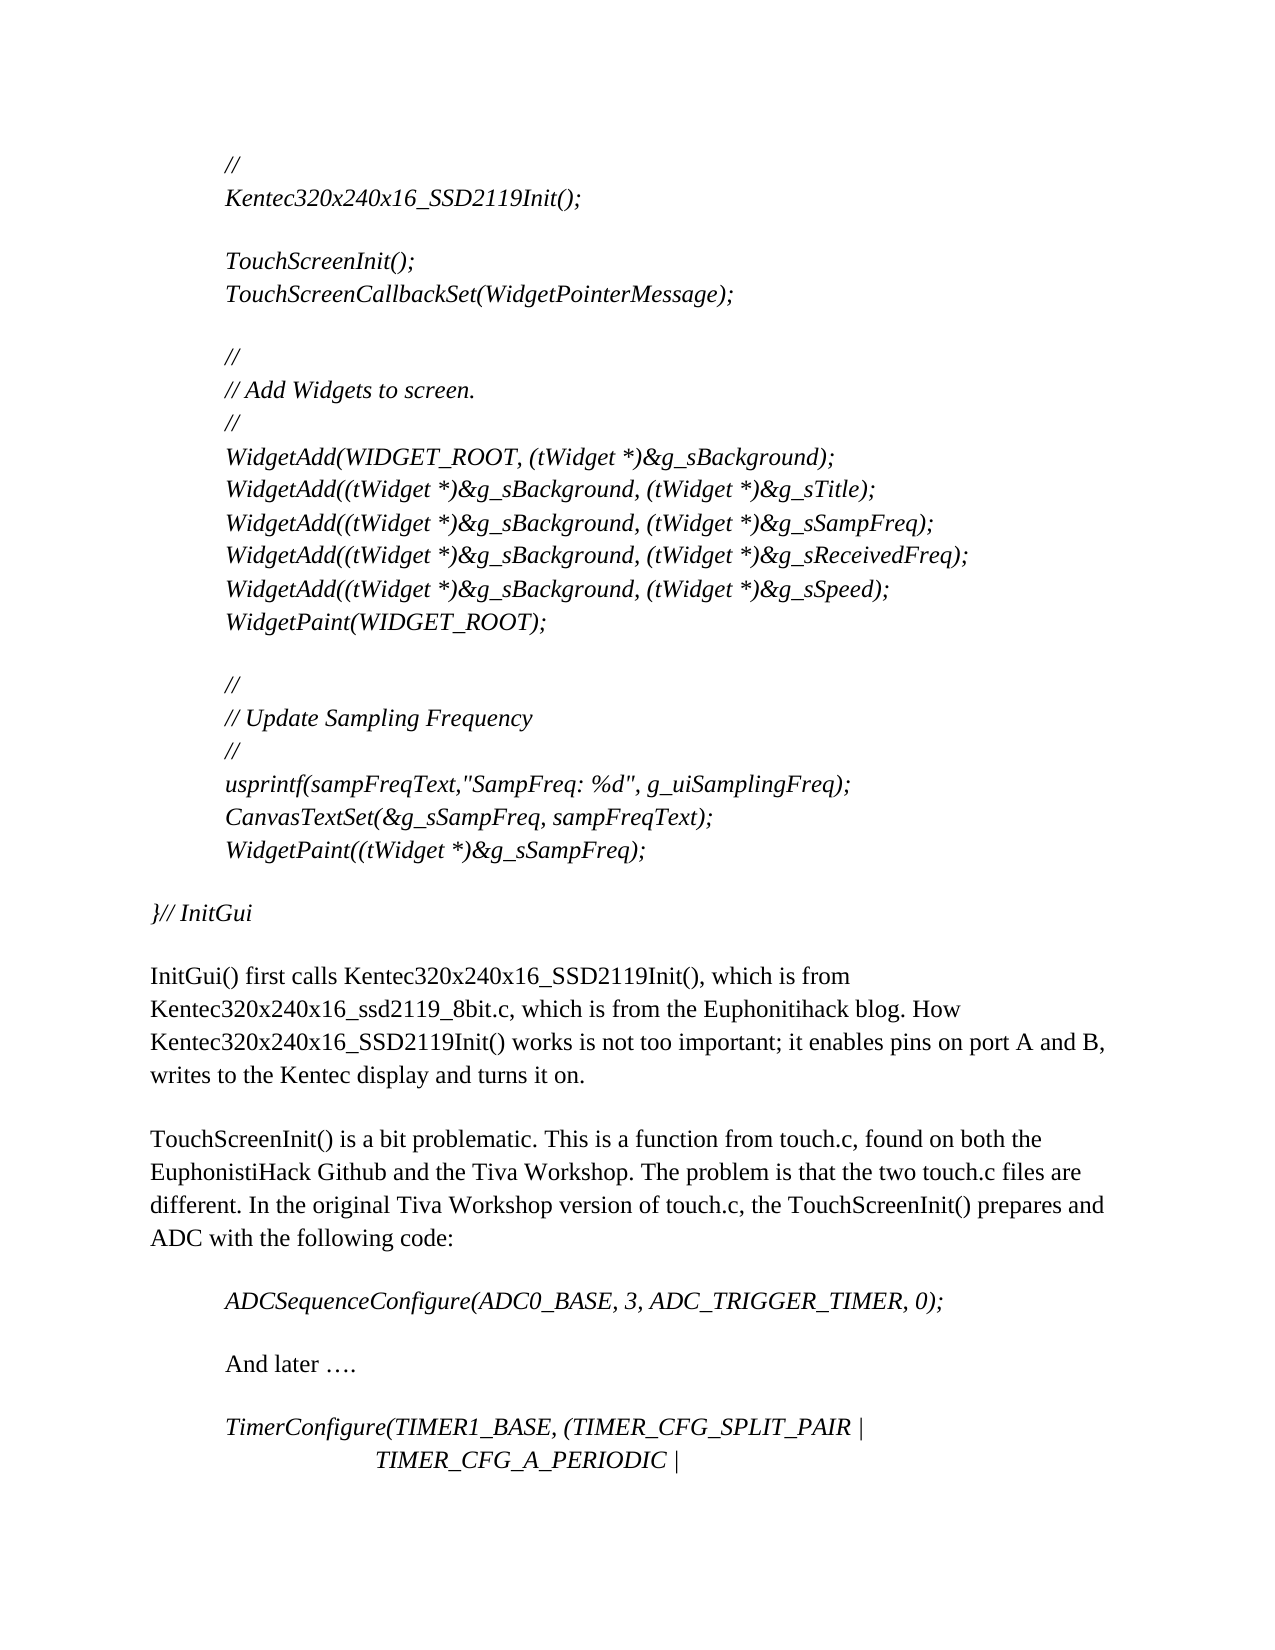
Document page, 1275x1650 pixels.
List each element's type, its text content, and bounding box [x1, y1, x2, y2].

text WidgetAdd((tWidget *)&g_sBackground, (tWidget *)&g_sSampFreq); [150, 508, 1125, 536]
text ADCSequenceConfigure(ADC0_BASE, 3, ADC_TRIGGER_TIMER, 0); [150, 1286, 1125, 1315]
text WidgetPaint(WIDGET_ROOT); [150, 607, 1125, 635]
text And later …. [150, 1349, 1125, 1378]
text WidgetAdd((tWidget *)&g_sBackground, (tWidget *)&g_sTitle); [150, 474, 1125, 503]
text TouchScreenInit() is a bit problematic. This is a function from touch.c, found on both the EuphonistiHack Github and the Tiva Workshop. The problem is that the two touch.c files are different. In the original Tiva Workshop version of touch.c, the TouchScreenInit() prepares and ADC with the following code: [150, 1124, 1125, 1252]
text CanvasTextSet(&g_sSampFreq, sampFreqText); [150, 802, 1125, 831]
text TIMER_CFG_A_PERIODIC | [150, 1446, 1125, 1474]
text WidgetAdd(WIDGET_ROOT, (tWidget *)&g_sBackground); [150, 442, 1125, 470]
text InitGui() first calls Kentec320x240x16_SSD2119Init(), which is from Kentec320x240x16_ssd2119_8bit.c, which is from the Euphonitihack blog. How Kentec320x240x16_SSD2119Init() works is not too important; it enables pins on port A and B, writes to the Kentec display and turns it on. [150, 961, 1125, 1089]
text Kentec320x240x16_SSD2119Init(); [150, 183, 1125, 212]
text WidgetAdd((tWidget *)&g_sBackground, (tWidget *)&g_sSpeed); [150, 574, 1125, 602]
text usprintf(sampFreqText,"SampFreq: %d", g_uiSamplingFreq); [150, 769, 1125, 798]
text TouchScreenInit(); [150, 246, 1125, 275]
text WidgetAdd((tWidget *)&g_sBackground, (tWidget *)&g_sReceivedFreq); [150, 541, 1125, 569]
text // [150, 736, 1125, 765]
text TouchScreenCallbackSet(WidgetPointerMessage); [150, 279, 1125, 308]
text // [150, 670, 1125, 699]
text // [150, 342, 1125, 371]
text // Update Sampling Frequency [150, 703, 1125, 732]
text // Add Widgets to screen. [150, 376, 1125, 404]
text // [150, 408, 1125, 437]
text WidgetPaint((tWidget *)&g_sSampFreq); [150, 835, 1125, 864]
text TimerConfigure(TIMER1_BASE, (TIMER_CFG_SPLIT_PAIR | [150, 1412, 1125, 1441]
text // [150, 150, 1125, 179]
text }// InitGui [150, 898, 1125, 927]
